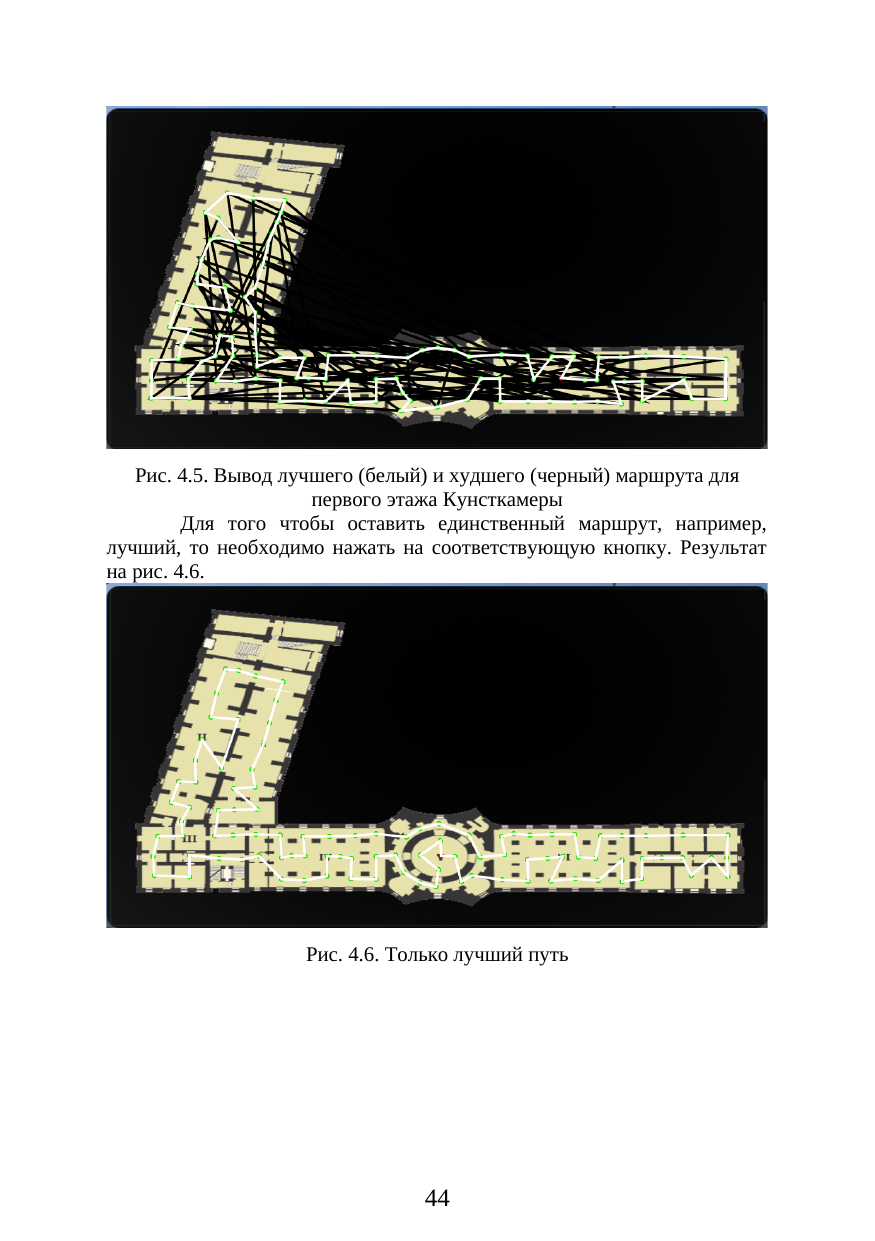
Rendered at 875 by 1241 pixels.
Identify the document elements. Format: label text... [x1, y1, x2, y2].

picture [106, 583, 768, 928]
text Рис. 4.5. Вывод лучшего (белый) и худшего (черный) маршрута для первого этажа Кунсткамеры [106, 463, 768, 511]
text Для того чтобы оставить единственный маршрут, например, лучший, то необходимо нажать на соответствующую кнопку. Результат на рис. 4.6. [106, 511, 768, 583]
picture [106, 106, 768, 449]
text Рис. 4.6. Только лучший путь [106, 942, 768, 966]
